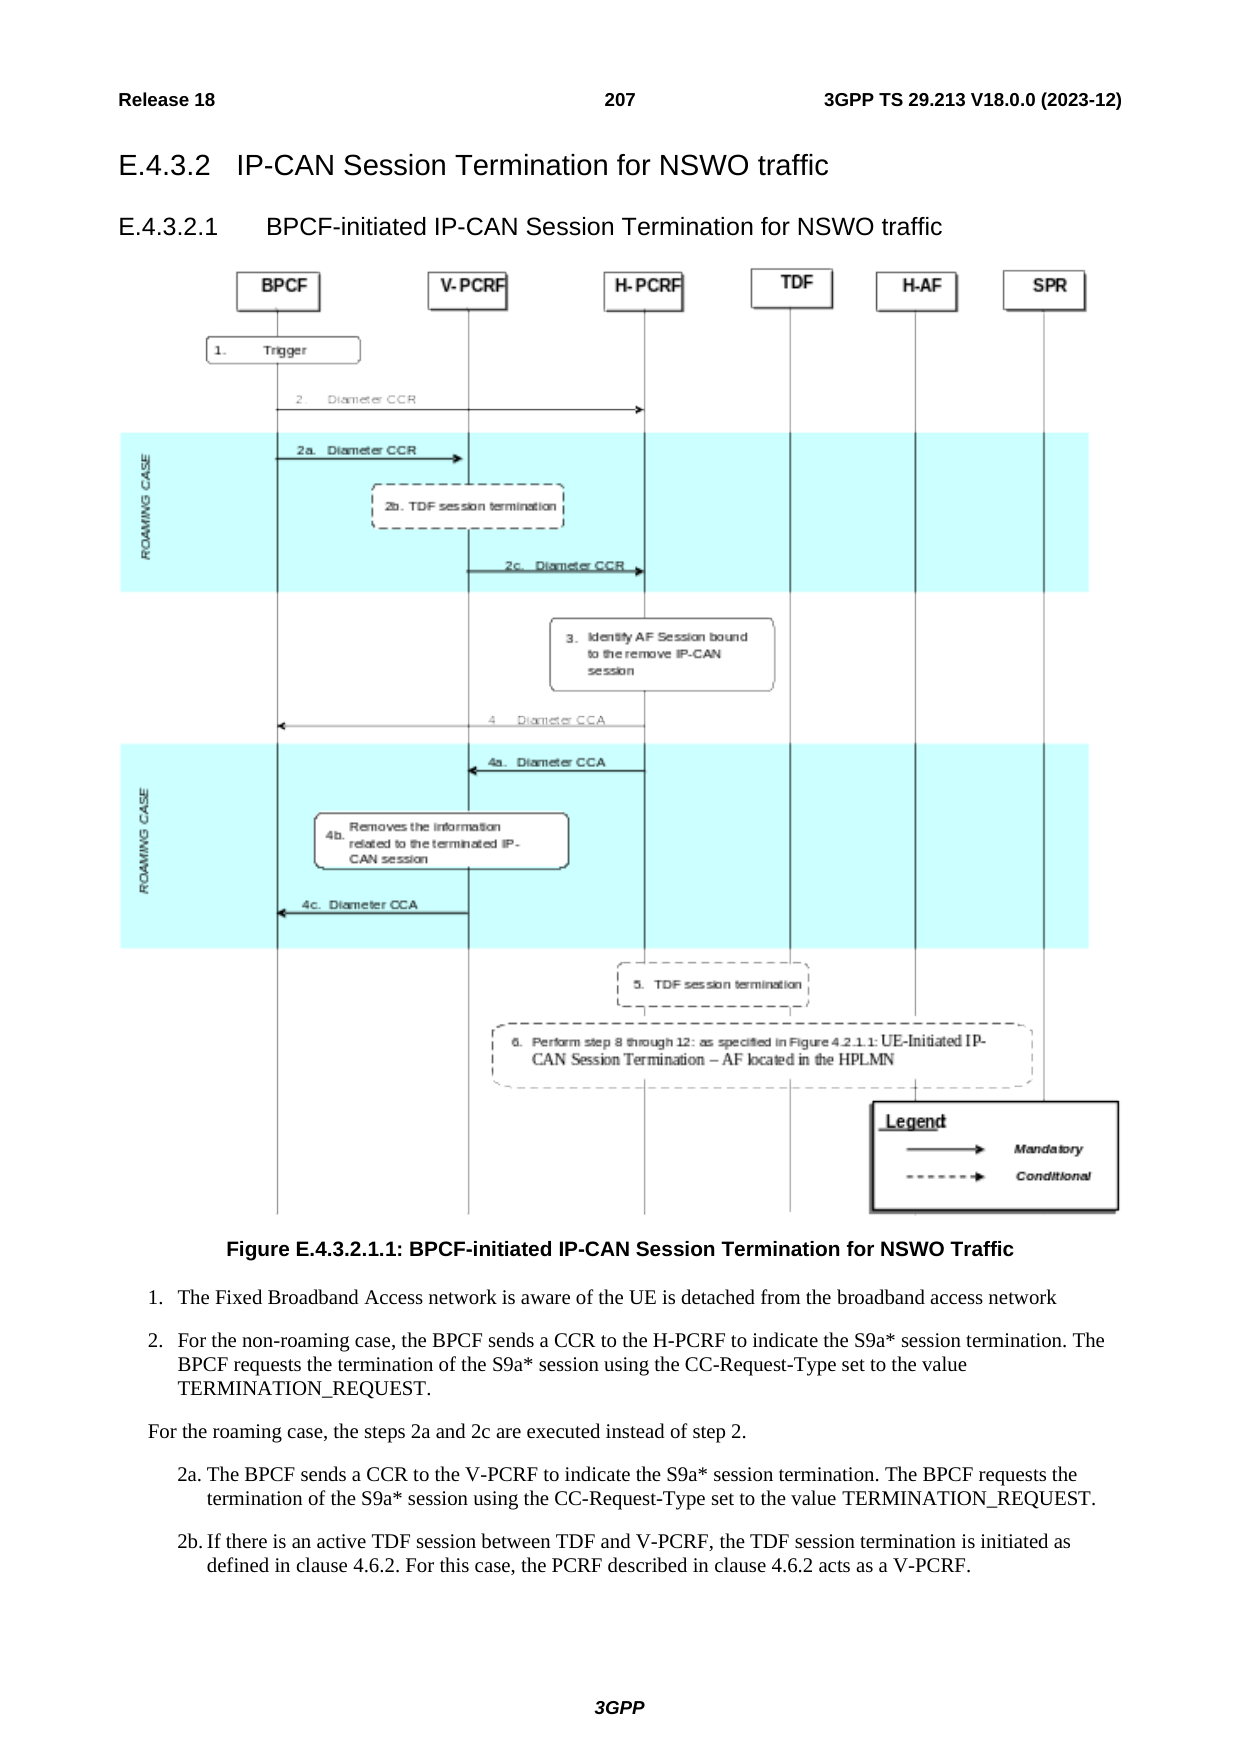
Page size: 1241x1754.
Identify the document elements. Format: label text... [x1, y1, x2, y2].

text Figure E.4.3.2.1.1: BPCF-initiated IP-CAN Session Termination for NSWO Traffic [118, 1236, 1122, 1260]
text For the roaming case, the steps 2a and 2c are executed instead of step 2. [118, 1419, 1122, 1443]
text 1. The Fixed Broadband Access network is aware of the UE is detached from the broadband access network [148, 1285, 1122, 1309]
text 2a. The BPCF sends a CCR to the V-PCRF to indicate the S9a* session termination. The BPCF requests the termination of the S9a* session using the CC-Request-Type set to the value TERMINATION_REQUEST. [177, 1462, 1122, 1510]
text 2b. If there is an active TDF session between TDF and V-PCRF, the TDF session termination is initiated as defined in clause 4.6.2. For this case, the PCRF described in clause 4.6.2 acts as a V-PCRF. [177, 1529, 1122, 1577]
subtitle E.4.3.2 IP-CAN Session Termination for NSWO traffic [118, 147, 1122, 181]
subtitle E.4.3.2.1 BPCF-initiated IP-CAN Session Termination for NSWO traffic [118, 212, 1122, 241]
text 2. For the non-roaming case, the BPCF sends a CCR to the H-PCRF to indicate the S9a* session termination. The BPCF requests the termination of the S9a* session using the CC-Request-Type set to the value TERMINATION_REQUEST. [148, 1328, 1122, 1400]
